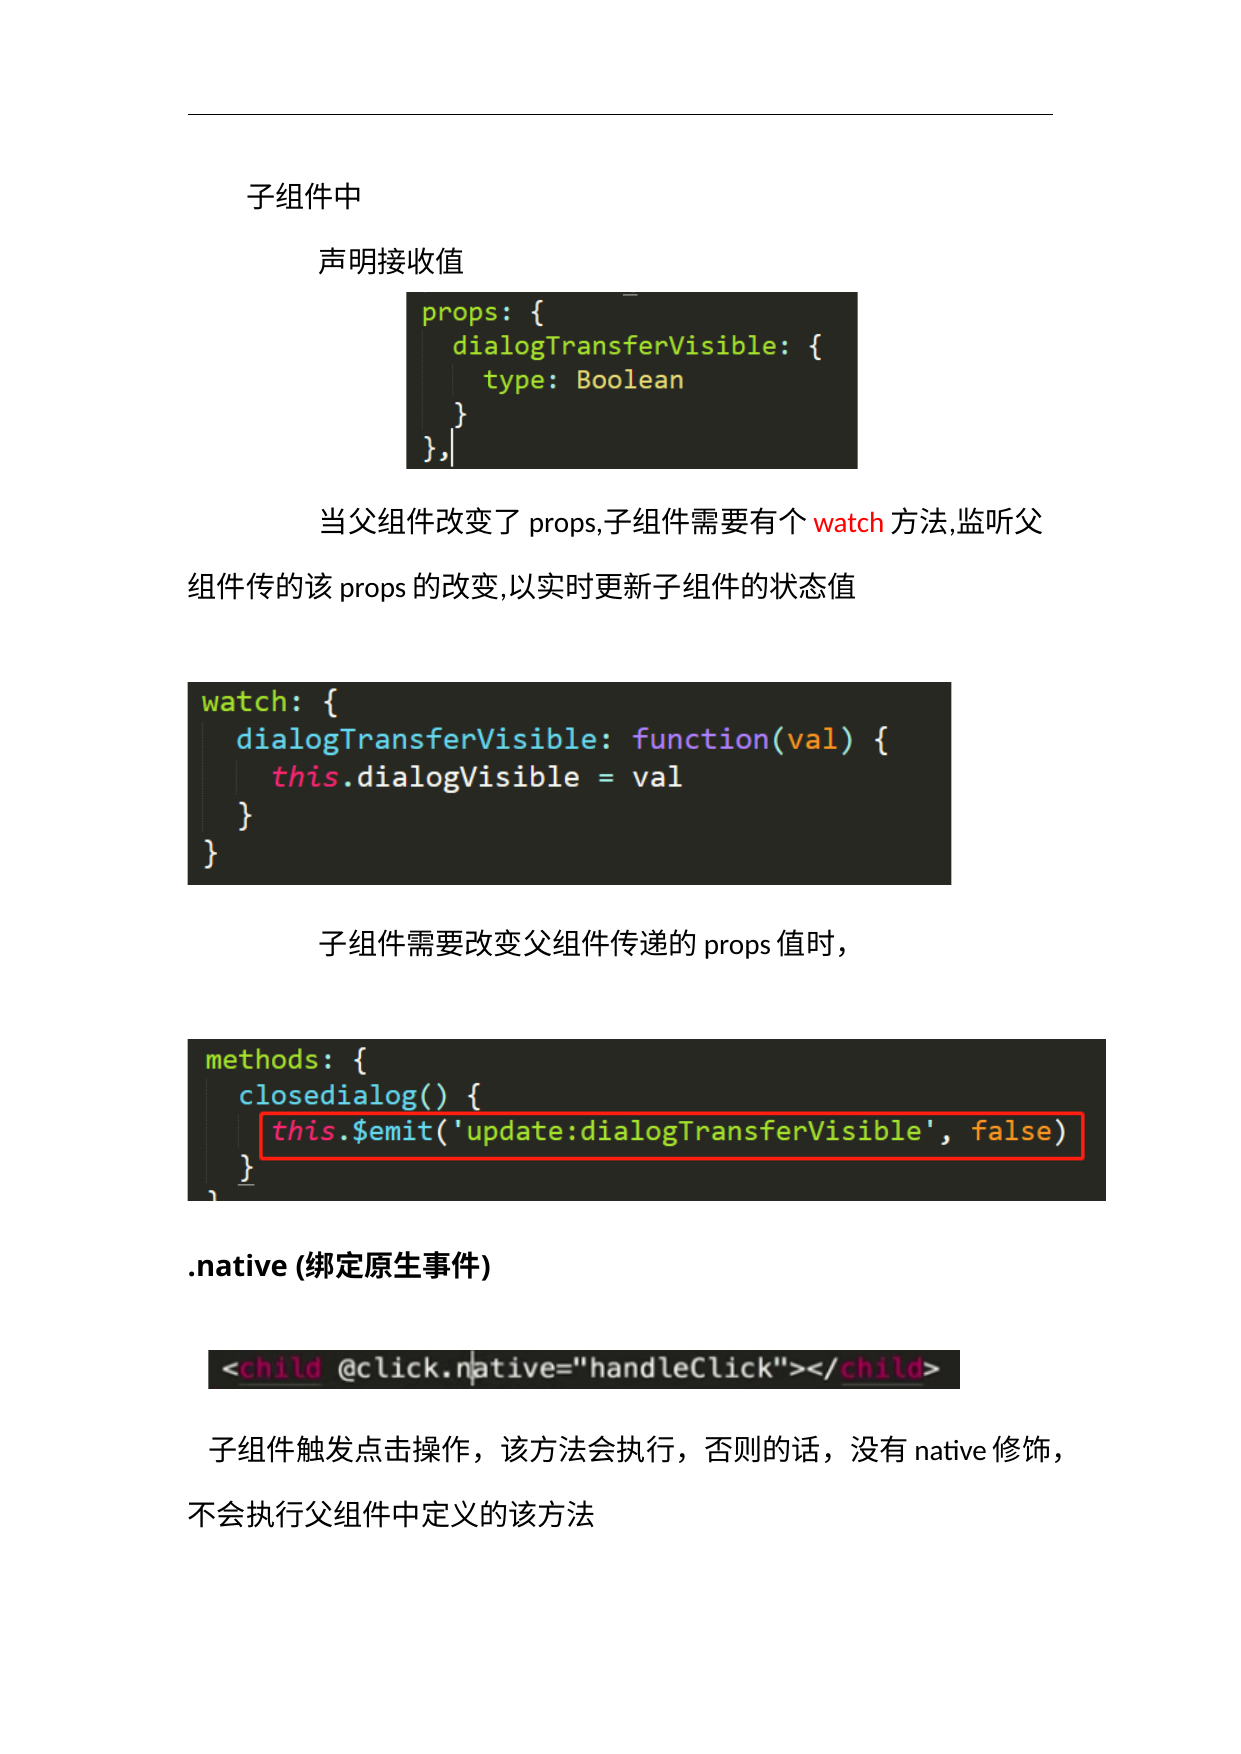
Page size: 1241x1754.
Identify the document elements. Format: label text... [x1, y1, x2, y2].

text 子组件需要改变父组件传递的props值时， [187, 909, 1053, 974]
text 当父组件改变了props,子组件需要有个watch方法,监听父组件传的该props的改变,以实时更新子组件的状态值 [187, 487, 1053, 617]
picture [406, 292, 858, 469]
text 声明接收值 [187, 227, 1053, 292]
picture [208, 1350, 960, 1389]
text 子组件触发点击操作，该方法会执行，否则的话，没有native修饰，不会执行父组件中定义的该方法 [187, 1415, 1053, 1545]
picture [187, 1039, 1106, 1201]
picture [187, 682, 952, 885]
subtitle .native (绑定原生事件) [187, 1231, 1053, 1296]
text 子组件中 [187, 162, 1053, 227]
